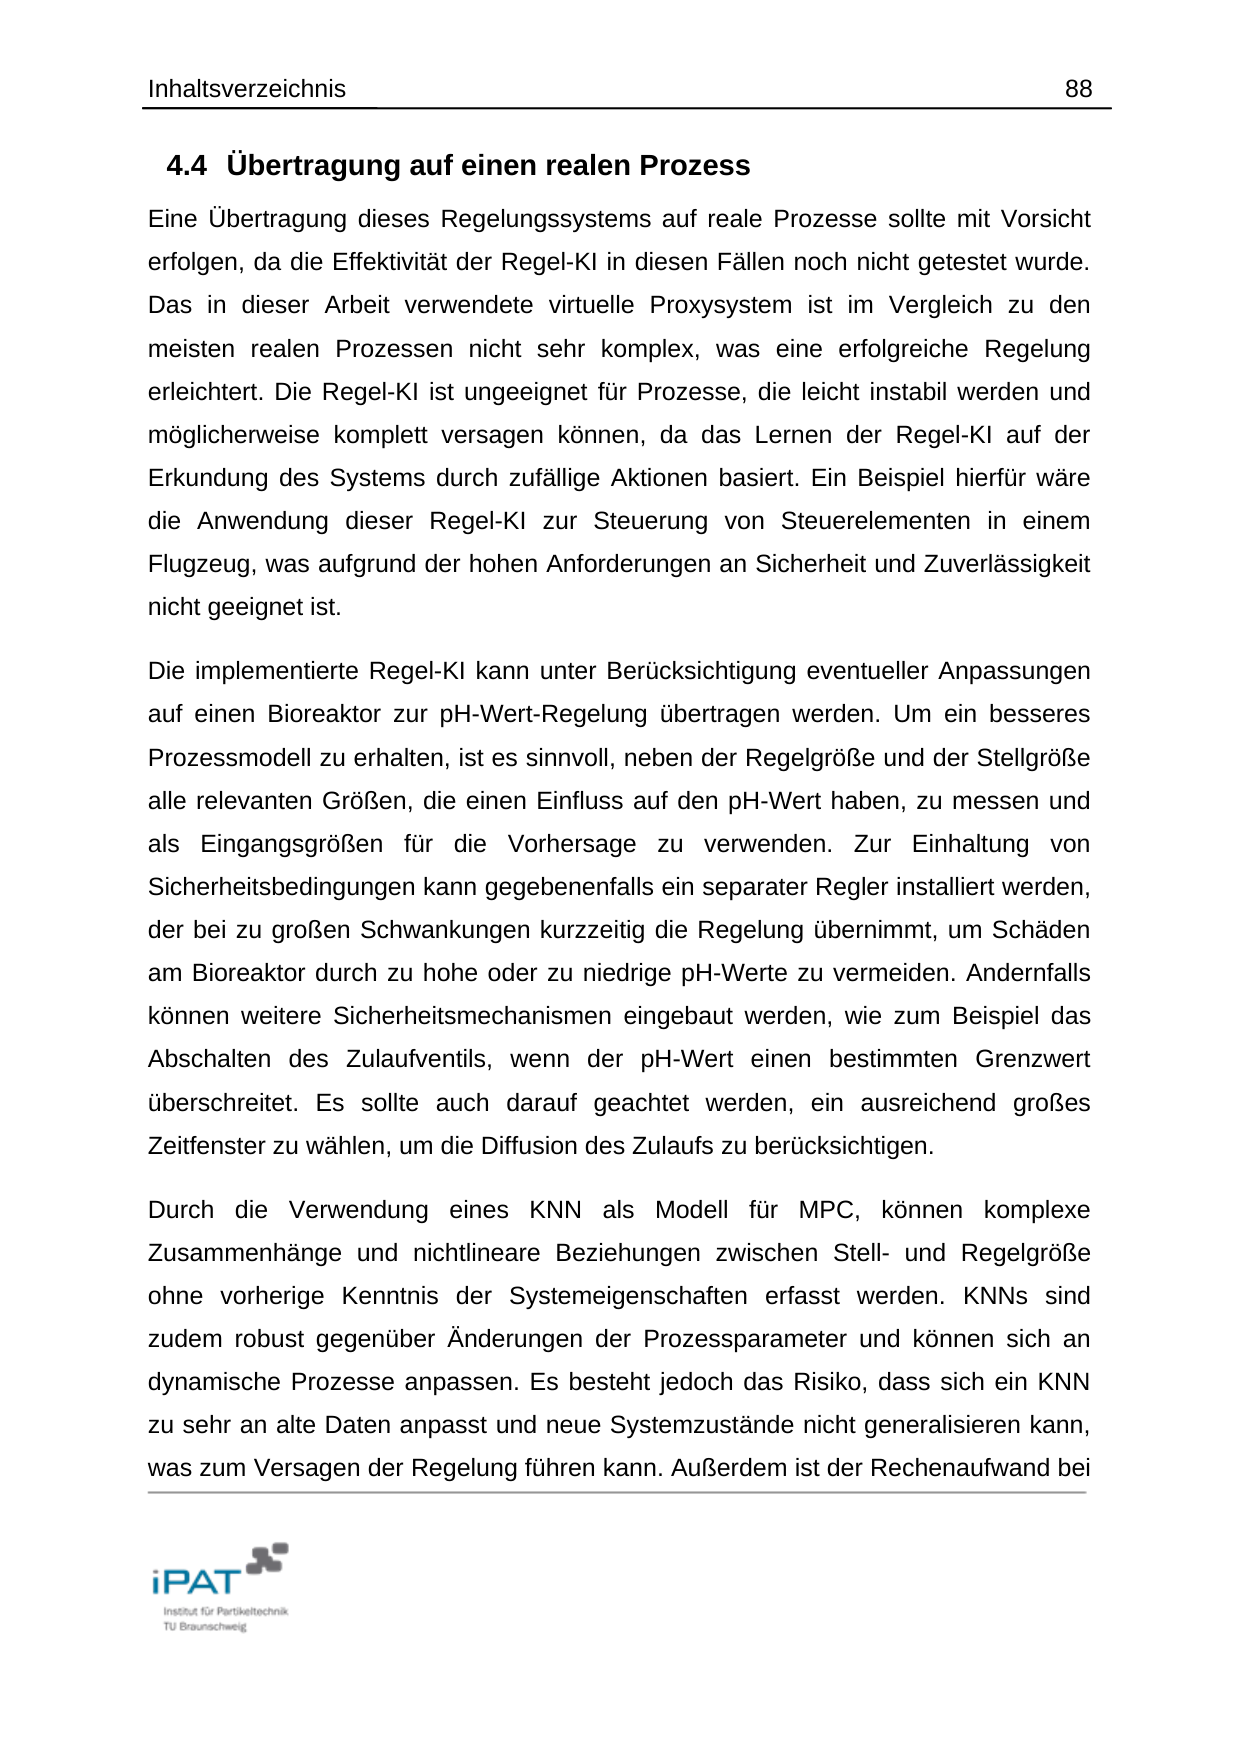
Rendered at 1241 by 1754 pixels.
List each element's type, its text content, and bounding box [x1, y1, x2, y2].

text Die implementierte Regel-KI kann unter Berücksichtigung eventueller Anpassungen auf einen Bioreaktor zur pH-Wert-Regelung übertragen werden. Um ein besseres Prozessmodell zu erhalten, ist es sinnvoll, neben der Regelgröße und der Stellgröße alle relevanten Größen, die einen Einfluss auf den pH-Wert haben, zu messen und als Eingangsgrößen für die Vorhersage zu verwenden. Zur Einhaltung von Sicherheitsbedingungen kann gegebenenfalls ein separater Regler installiert werden, der bei zu großen Schwankungen kurzzeitig die Regelung übernimmt, um Schäden am Bioreaktor durch zu hohe oder zu niedrige pH-Werte zu vermeiden. Andernfalls können weitere Sicherheitsmechanismen eingebaut werden, wie zum Beispiel das Abschalten des Zulaufventils, wenn der pH-Wert einen bestimmten Grenzwert überschreitet. Es sollte auch darauf geachtet werden, ein ausreichend großes Zeitfenster zu wählen, um die Diffusion des Zulaufs zu berücksichtigen. [148, 656, 1092, 1159]
picture [147, 1534, 300, 1645]
text Eine Übertragung dieses Regelungssystems auf reale Prozesse sollte mit Vorsicht erfolgen, da die Effektivität der Regel-KI in diesen Fällen noch nicht getestet wurde. Das in dieser Arbeit verwendete virtuelle Proxysystem ist im Vergleich zu den meisten realen Prozessen nicht sehr komplex, was eine erfolgreiche Regelung erleichtert. Die Regel-KI ist ungeeignet für Prozesse, die leicht instabil werden und möglicherweise komplett versagen können, da das Lernen der Regel-KI auf der Erkundung des Systems durch zufällige Aktionen basiert. Ein Beispiel hierfür wäre die Anwendung dieser Regel-KI zur Steuerung von Steuerelementen in einem Flugzeug, was aufgrund der hohen Anforderungen an Sicherheit und Zuverlässigkeit nicht geeignet ist. [148, 204, 1092, 621]
subtitle Übertragung auf einen realen Prozess [166, 148, 1092, 181]
picture [147, 1491, 1090, 1496]
